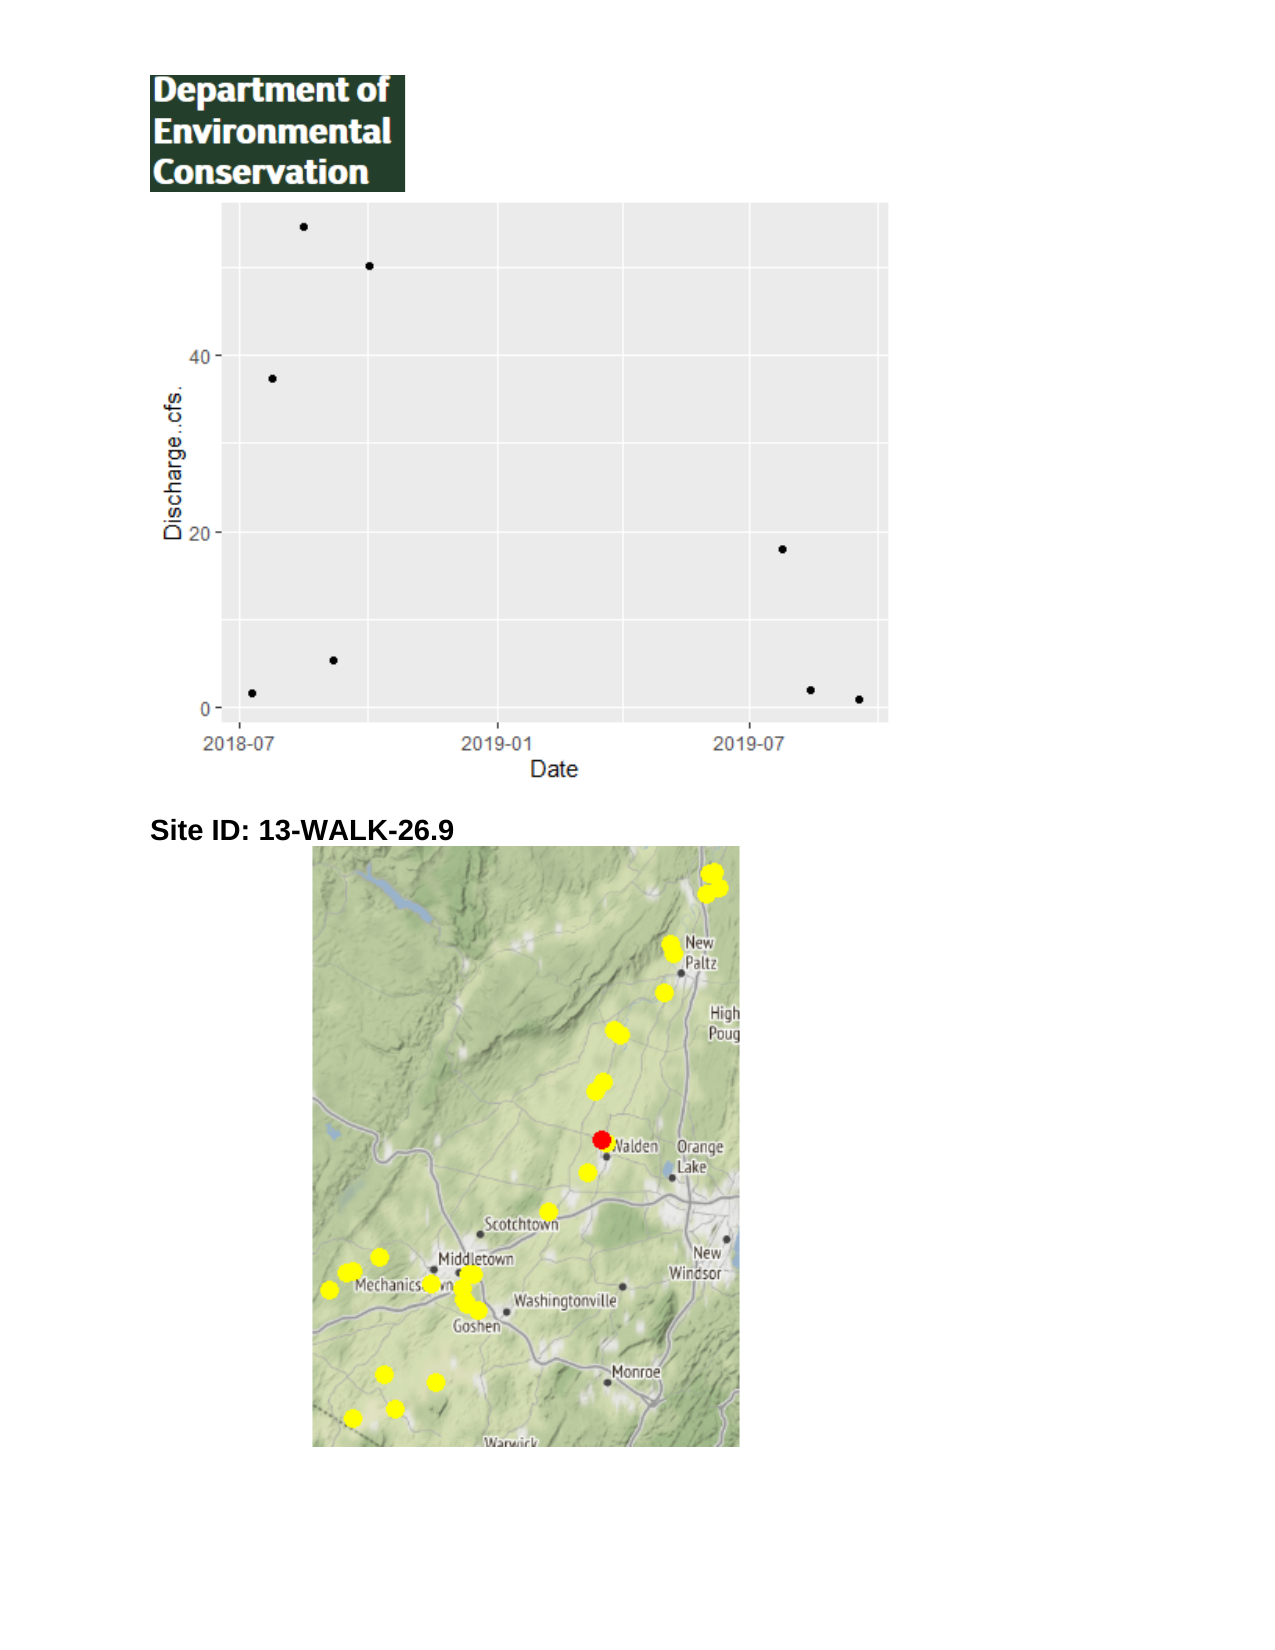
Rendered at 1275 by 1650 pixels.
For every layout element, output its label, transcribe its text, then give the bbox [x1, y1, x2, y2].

picture [150, 75, 901, 793]
subtitle Site ID: 13-WALK-26.9 [150, 813, 1125, 847]
picture [150, 846, 901, 1447]
